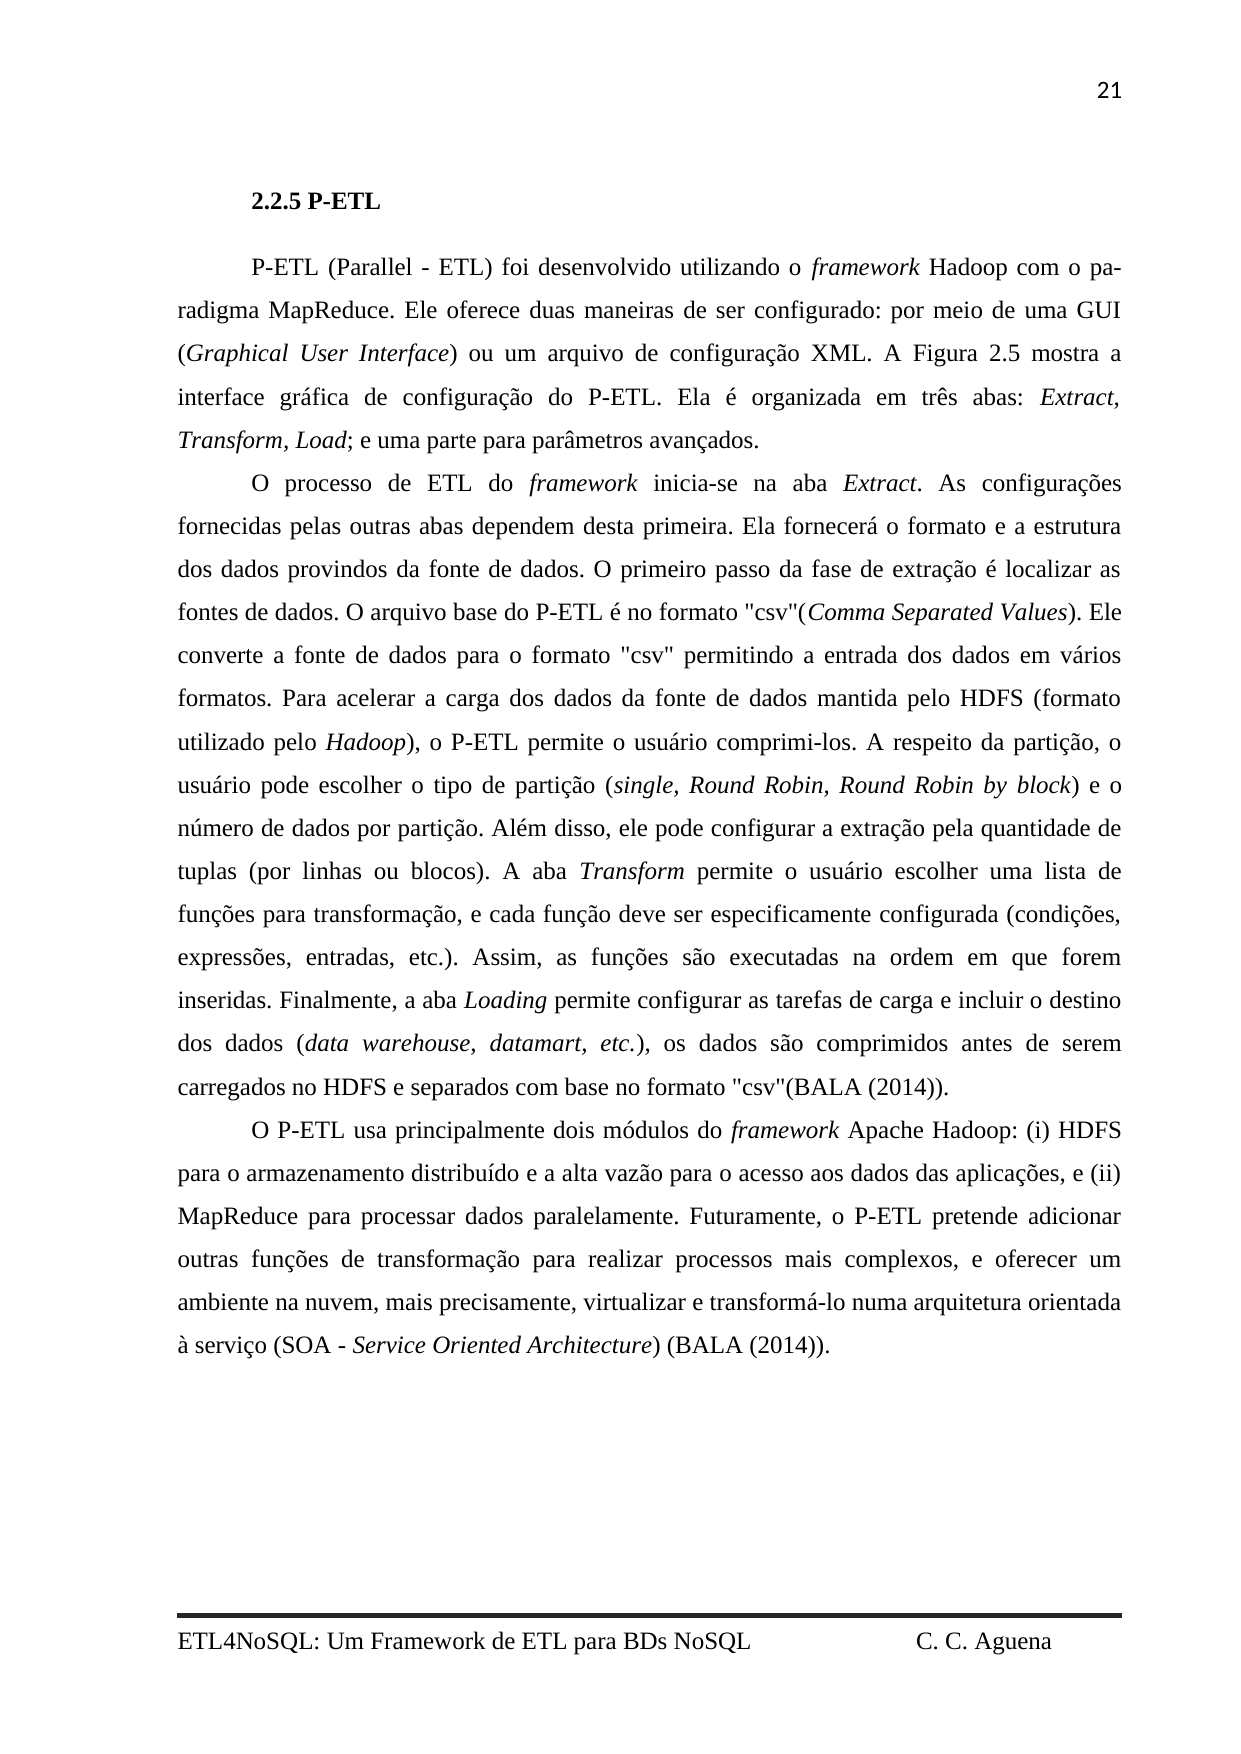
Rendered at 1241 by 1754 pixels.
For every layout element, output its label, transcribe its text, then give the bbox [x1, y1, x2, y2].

text P-ETL (Parallel - ETL) foi desenvolvido utilizando o framework Hadoop com o pa- radigma MapReduce. Ele oferece duas maneiras de ser configurado: por meio de uma GUI (Graphical User Interface) ou um arquivo de configuração XML. A Figura 2.5 mostra a interface gráfica de configuração do P-ETL. Ela é organizada em três abas: Extract, Transform, Load; e uma parte para parâmetros avançados. [177, 252, 1122, 453]
text O P-ETL usa principalmente dois módulos do framework Apache Hadoop: (i) HDFS para o armazenamento distribuído e a alta vazão para o acesso aos dados das aplicações, e (ii) MapReduce para processar dados paralelamente. Futuramente, o P-ETL pretende adicionar outras funções de transformação para realizar processos mais complexos, e oferecer um ambiente na nuvem, mais precisamente, virtualizar e transformá-lo numa arquitetura orientada à serviço (SOA - Service Oriented Architecture) (BALA (2014)). [177, 1115, 1122, 1359]
text O processo de ETL do framework inicia-se na aba Extract. As configurações fornecidas pelas outras abas dependem desta primeira. Ela fornecerá o formato e a estrutura dos dados provindos da fonte de dados. O primeiro passo da fase de extração é localizar as fontes de dados. O arquivo base do P-ETL é no formato "csv"(Comma Separated Values). Ele converte a fonte de dados para o formato "csv" permitindo a entrada dos dados em vários formatos. Para acelerar a carga dos dados da fonte de dados mantida pelo HDFS (formato utilizado pelo Hadoop), o P-ETL permite o usuário comprimi-los. A respeito da partição, o usuário pode escolher o tipo de partição (single, Round Robin, Round Robin by block) e o número de dados por partição. Além disso, ele pode configurar a extração pela quantidade de tuplas (por linhas ou blocos). A aba Transform permite o usuário escolher uma lista de funções para transformação, e cada função deve ser especificamente configurada (condições, expressões, entradas, etc.). Assim, as funções são executadas na ordem em que forem inseridas. Finalmente, a aba Loading permite configurar as tarefas de carga e incluir o destino dos dados (data warehouse, datamart, etc.), os dados são comprimidos antes de serem carregados no HDFS e separados com base no formato "csv"(BALA (2014)). [177, 468, 1122, 1100]
text 2.2.5 P-ETL [177, 177, 1122, 215]
